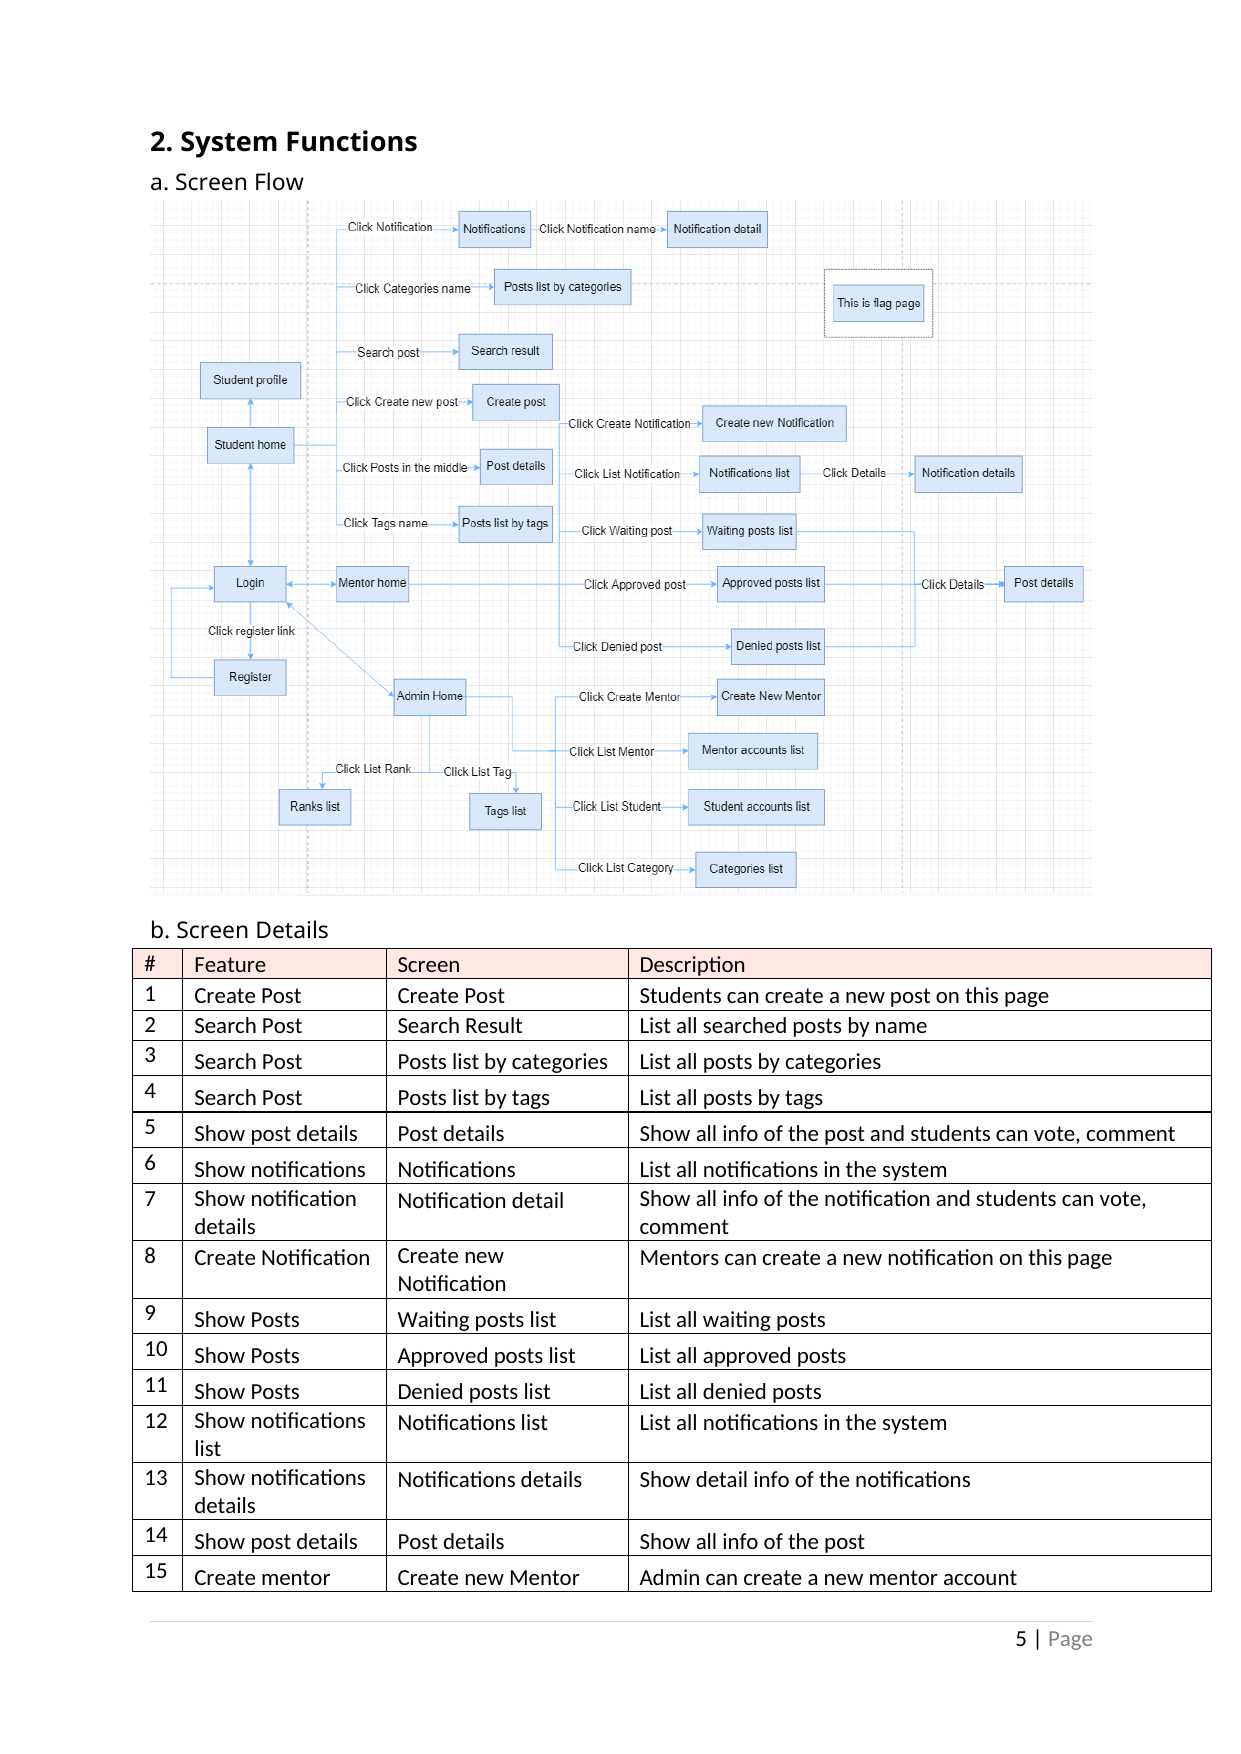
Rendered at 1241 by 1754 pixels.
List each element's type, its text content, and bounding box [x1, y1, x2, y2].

table_header Feature [183, 949, 386, 978]
table_cell Students can create a new post on this page [629, 979, 1211, 1009]
table_cell Admin can create a new mentor account [629, 1556, 1211, 1591]
table_cell Denied posts list [387, 1370, 628, 1405]
table_cell Posts list by categories [387, 1041, 628, 1075]
table_cell Search Post [183, 1011, 386, 1039]
table_cell Approved posts list [387, 1334, 628, 1369]
table_cell Search Post [183, 1076, 386, 1111]
table_cell Show Posts [183, 1299, 386, 1333]
table_cell List all denied posts [629, 1370, 1211, 1405]
table_cell 15 [133, 1556, 182, 1591]
table_cell 8 [133, 1241, 182, 1297]
table_header Screen [387, 949, 628, 978]
table_cell List all searched posts by name [629, 1011, 1211, 1039]
table_cell Create mentor [183, 1556, 386, 1591]
table_cell Show Posts [183, 1370, 386, 1405]
table_cell 3 [133, 1041, 182, 1075]
table_cell List all posts by categories [629, 1041, 1211, 1075]
table_cell Show notifications details [183, 1463, 386, 1519]
table_cell 12 [133, 1406, 182, 1462]
table_cell Search Result [387, 1011, 628, 1039]
table_cell Show post details [183, 1113, 386, 1147]
table_cell Show notification details [183, 1184, 386, 1240]
table_cell List all approved posts [629, 1334, 1211, 1369]
table_cell Show detail info of the notifications [629, 1463, 1211, 1519]
table_cell Search Post [183, 1041, 386, 1075]
table_cell Show all info of the post and students can vote, comment [629, 1113, 1211, 1147]
table_header # [133, 949, 182, 978]
table_cell Create new Notification [387, 1241, 628, 1297]
table_cell 1 [133, 979, 182, 1009]
table_cell 10 [133, 1334, 182, 1369]
table_cell Mentors can create a new notification on this page [629, 1241, 1211, 1297]
table_cell Create Post [387, 979, 628, 1009]
table_cell 6 [133, 1148, 182, 1183]
subtitle 2. System Functions [150, 122, 1093, 159]
table_cell Show Posts [183, 1334, 386, 1369]
table_cell 5 [133, 1113, 182, 1147]
table_cell Show all info of the post [629, 1520, 1211, 1555]
table_cell Show all info of the notification and students can vote, comment [629, 1184, 1211, 1240]
table_cell 7 [133, 1184, 182, 1240]
table_cell Create Notification [183, 1241, 386, 1297]
table_cell List all notifications in the system [629, 1148, 1211, 1183]
table_cell Show post details [183, 1520, 386, 1555]
table_header Description [629, 949, 1211, 978]
table_cell List all posts by tags [629, 1076, 1211, 1111]
table_cell Create Post [183, 979, 386, 1009]
table_cell Post details [387, 1113, 628, 1147]
table_cell 11 [133, 1370, 182, 1405]
table_cell Waiting posts list [387, 1299, 628, 1333]
subtitle b. Screen Details [150, 914, 1093, 946]
table_cell List all notifications in the system [629, 1406, 1211, 1462]
table_cell Post details [387, 1520, 628, 1555]
table_cell 9 [133, 1299, 182, 1333]
table_cell Notifications details [387, 1463, 628, 1519]
table_cell Show notifications [183, 1148, 386, 1183]
table_cell Notification detail [387, 1184, 628, 1240]
table_cell 13 [133, 1463, 182, 1519]
table_cell 2 [133, 1011, 182, 1039]
table_cell Notifications [387, 1148, 628, 1183]
subtitle a. Screen Flow [150, 166, 1093, 197]
table_cell Posts list by tags [387, 1076, 628, 1111]
table_cell Show notifications list [183, 1406, 386, 1462]
picture [150, 199, 1093, 896]
table_cell 14 [133, 1520, 182, 1555]
table_cell Notifications list [387, 1406, 628, 1462]
table_cell 4 [133, 1076, 182, 1111]
table_cell List all waiting posts [629, 1299, 1211, 1333]
table_cell Create new Mentor [387, 1556, 628, 1591]
